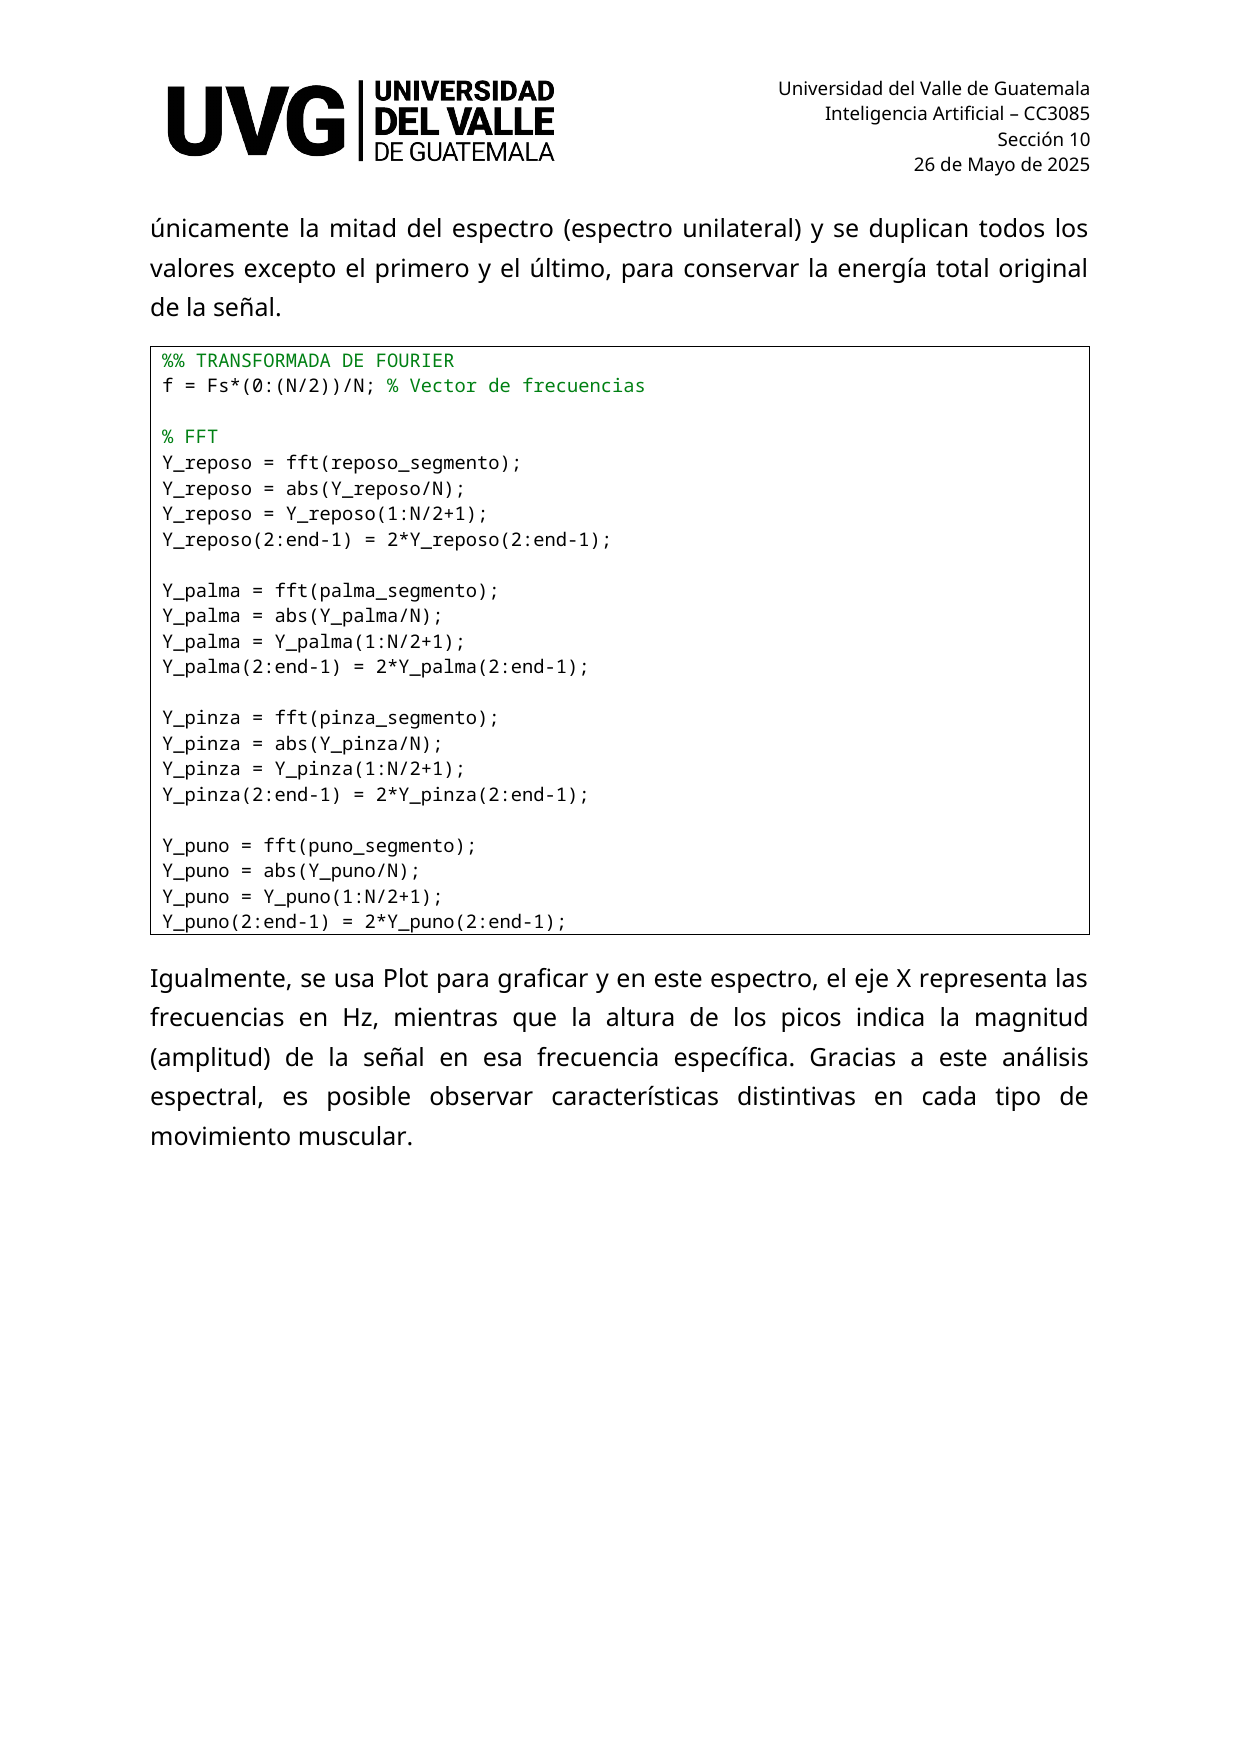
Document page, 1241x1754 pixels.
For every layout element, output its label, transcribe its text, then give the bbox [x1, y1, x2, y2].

text Igualmente, se usa Plot para graficar y en este espectro, el eje X representa las frecuencias en Hz, mientras que la altura de los picos indica la magnitud (amplitud) de la señal en esa frecuencia específica. Gracias a este análisis espectral, es posible observar características distintivas en cada tipo de movimiento muscular. [150, 960, 1090, 1152]
table_header %% TRANSFORMADA DE FOURIER f = Fs*(0:(N/2))/N; % Vector de frecuencias % FFT Y_reposo = fft(reposo_segmento); Y_reposo = abs(Y_reposo/N); Y_reposo = Y_reposo(1:N/2+1); Y_reposo(2:end-1) = 2*Y_reposo(2:end-1); Y_palma = fft(palma_segmento); Y_palma = abs(Y_palma/N); Y_palma = Y_palma(1:N/2+1); Y_palma(2:end-1) = 2*Y_palma(2:end-1); Y_pinza = fft(pinza_segmento); Y_pinza = abs(Y_pinza/N); Y_pinza = Y_pinza(1:N/2+1); Y_pinza(2:end-1) = 2*Y_pinza(2:end-1); Y_puno = fft(puno_segmento); Y_puno = abs(Y_puno/N); Y_puno = Y_puno(1:N/2+1); Y_puno(2:end-1) = 2*Y_puno(2:end-1); [151, 347, 1089, 934]
picture [150, 59, 572, 182]
